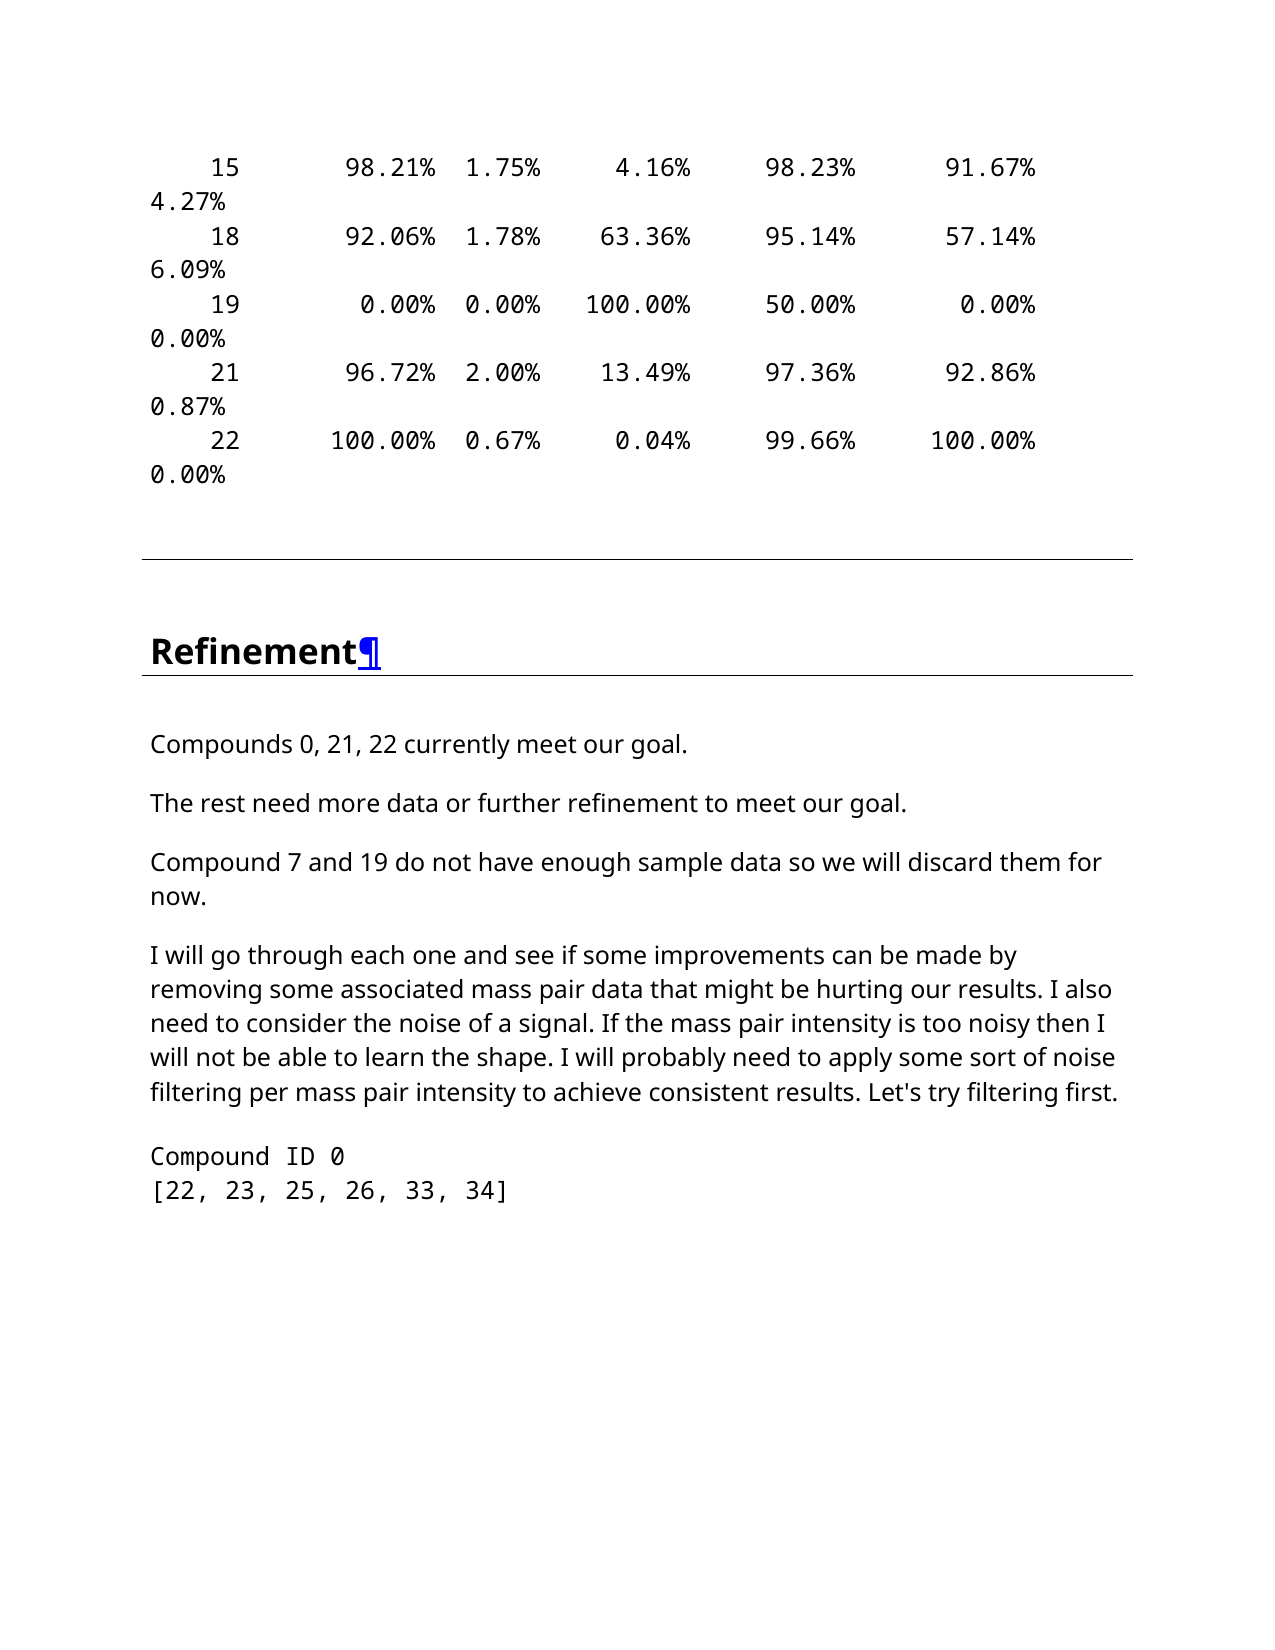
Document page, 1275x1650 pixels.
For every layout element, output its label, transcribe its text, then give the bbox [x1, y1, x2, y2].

text Compounds 0, 21, 22 currently meet our goal. [150, 727, 1125, 761]
text Compound ID 0 [22, 23, 25, 26, 33, 34] [150, 1138, 1125, 1241]
text Compound 7 and 19 do not have enough sample data so we will discard them for now. [150, 845, 1125, 913]
subtitle Refinement¶ [150, 626, 1125, 675]
text The rest need more data or further refinement to meet our goal. [150, 786, 1125, 820]
text I will go through each one and see if some improvements can be made by removing some associated mass pair data that might be hurting our results. I also need to consider the noise of a signal. If the mass pair intensity is too noisy then I will not be able to learn the shape. I will probably need to apply some sort of noise filtering per mass pair intensity to achieve consistent results. Let's try filtering first. [150, 938, 1125, 1108]
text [150, 150, 1125, 559]
